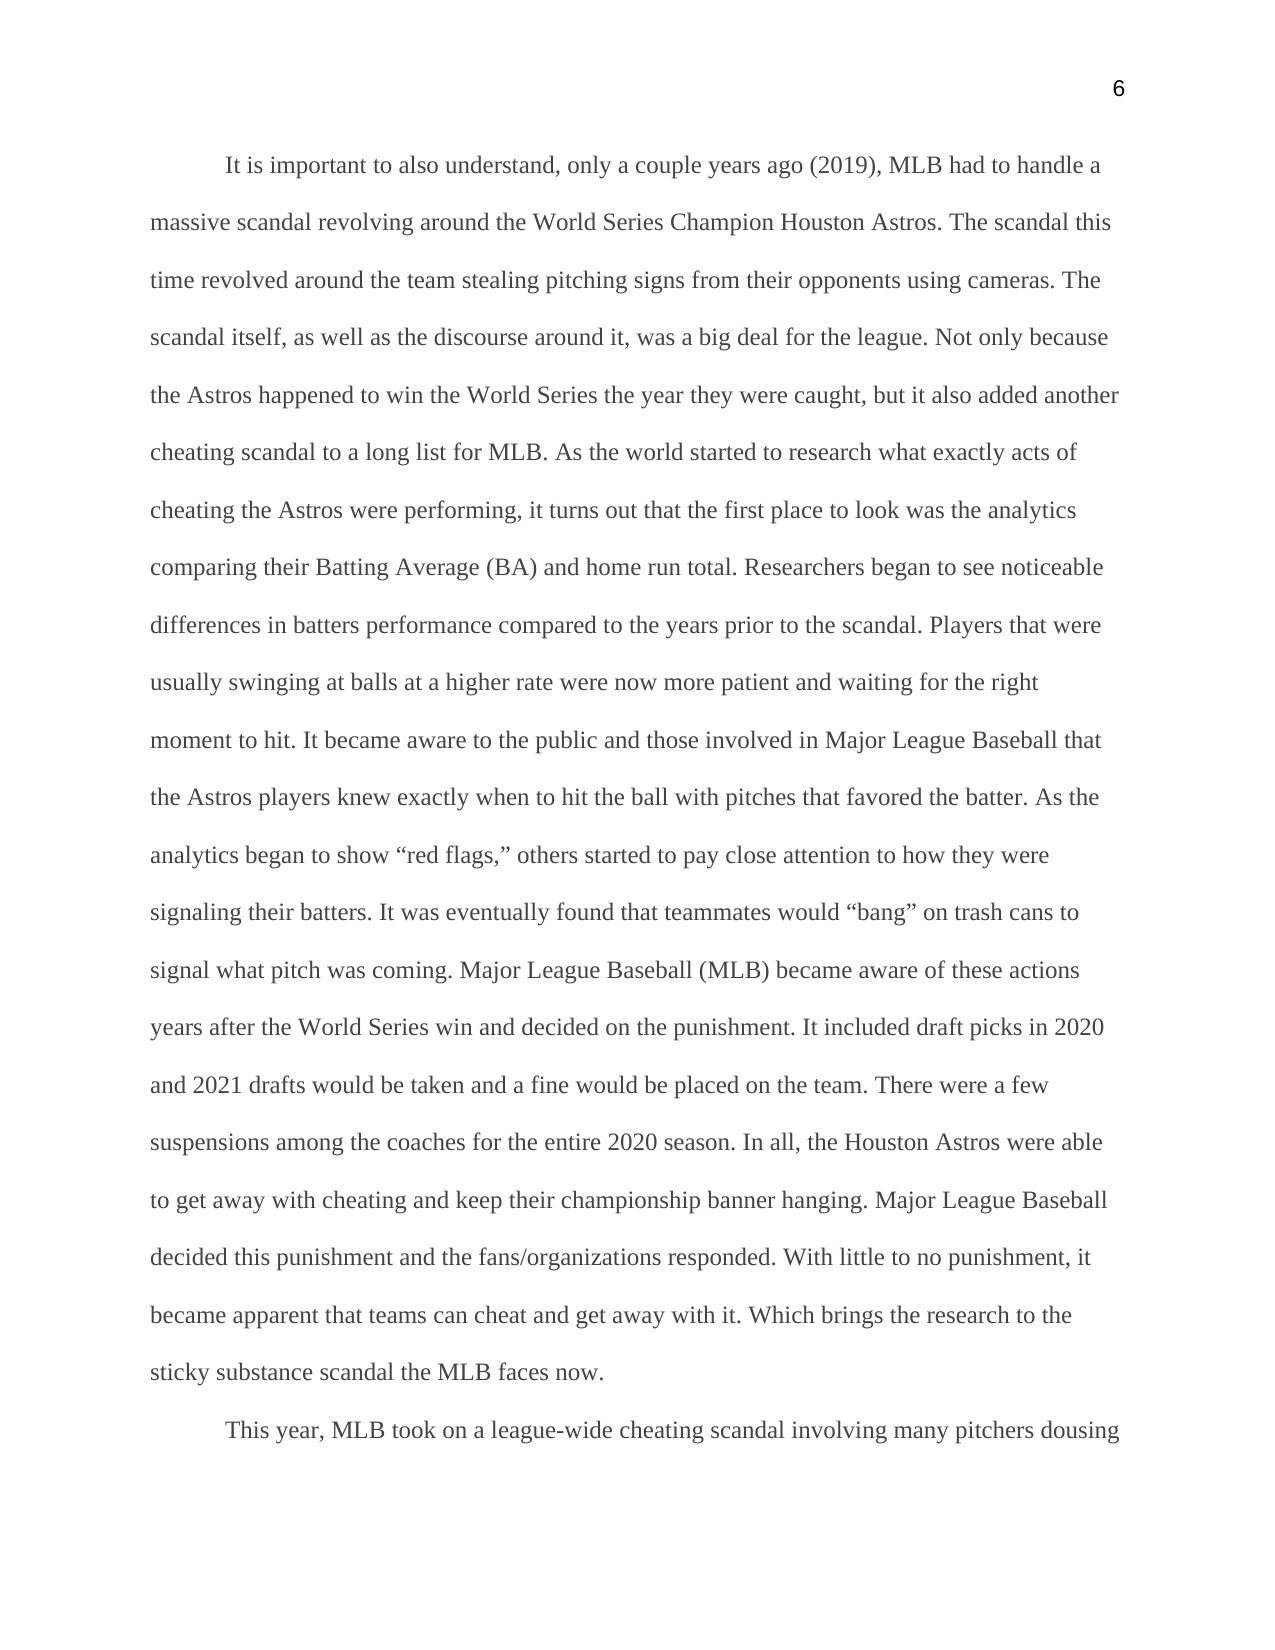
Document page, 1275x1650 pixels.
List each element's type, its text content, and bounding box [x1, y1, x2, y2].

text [150, 1415, 1125, 1444]
text It is important to also understand, only a couple years ago (2019), MLB had to handle a massive scandal revolving around the World Series Champion Houston Astros. The scandal this time revolved around the team stealing pitching signs from their opponents using cameras. The scandal itself, as well as the discourse around it, was a big deal for the league. Not only because the Astros happened to win the World Series the year they were caught, but it also added another cheating scandal to a long list for MLB. As the world started to research what exactly acts of cheating the Astros were performing, it turns out that the first place to look was the analytics comparing their Batting Average (BA) and home run total. Researchers began to see noticeable differences in batters performance compared to the years prior to the scandal. Players that were usually swinging at balls at a higher rate were now more patient and waiting for the right moment to hit. It became aware to the public and those involved in Major League Baseball that the Astros players knew exactly when to hit the ball with pitches that favored the batter. As the analytics began to show “red flags,” others started to pay close attention to how they were signaling their batters. It was eventually found that teammates would “bang” on trash cans to signal what pitch was coming. Major League Baseball (MLB) became aware of these actions years after the World Series win and decided on the punishment. It included draft picks in 2020 and 2021 drafts would be taken and a fine would be placed on the team. There were a few suspensions among the coaches for the entire 2020 season. In all, the Houston Astros were able to get away with cheating and keep their championship banner hanging. Major League Baseball decided this punishment and the fans/organizations responded. With little to no punishment, it became apparent that teams can cheat and get away with it. Which brings the research to the sticky substance scandal the MLB faces now. [150, 150, 1125, 1386]
